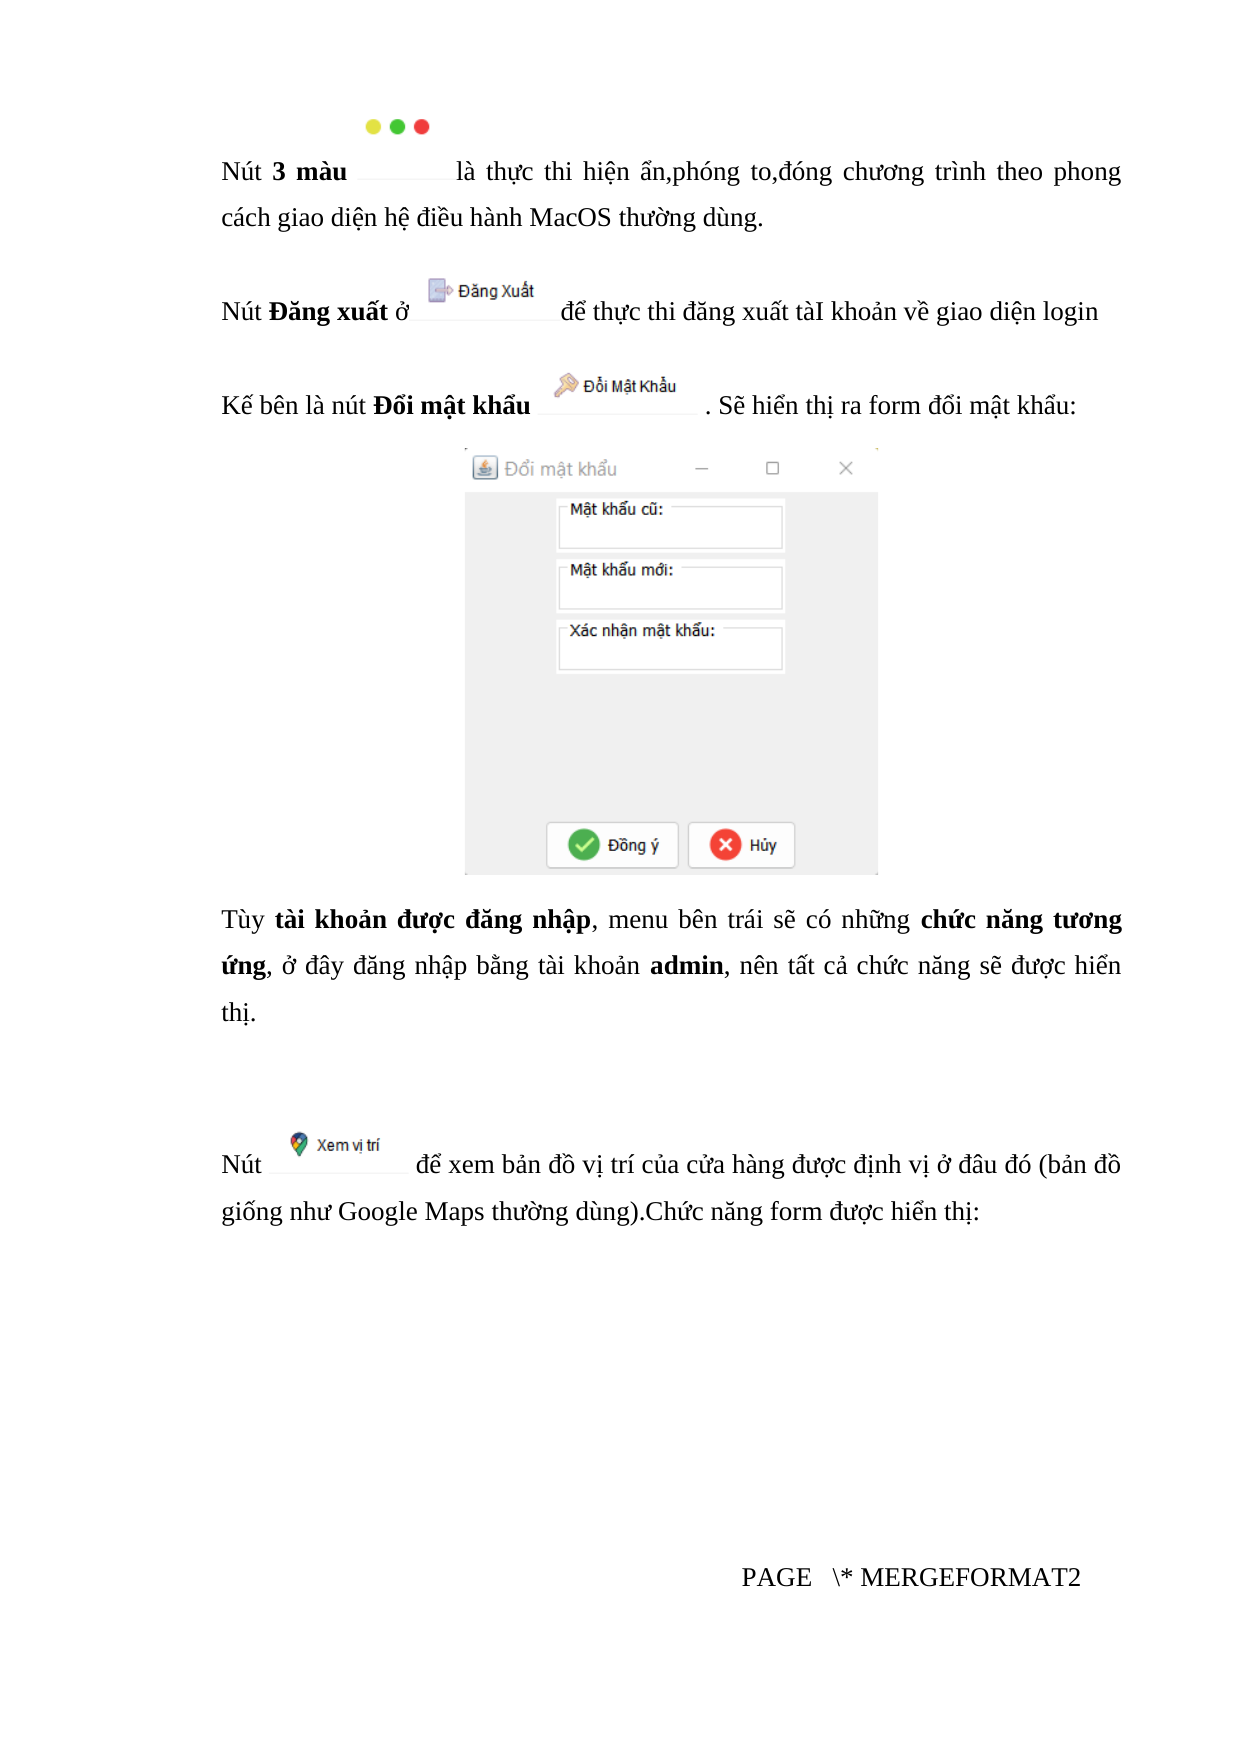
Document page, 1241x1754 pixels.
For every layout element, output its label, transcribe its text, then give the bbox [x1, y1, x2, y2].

text Nút 3 màu là thực thi hiện ẩn,phóng to,đóng chương trình theo phong cách giao diện hệ điều hành MacOS thường dùng. [221, 118, 1122, 232]
text Tùy tài khoản được đăng nhập, menu bên trái sẽ có những chức năng tương ứng, ở đây đăng nhập bằng tài khoản admin, nên tất cả chức năng sẽ được hiển thị. [221, 903, 1122, 1027]
picture [464, 448, 879, 875]
text Kế bên là nút Đổi mật khẩu . Sẽ hiển thị ra form đổi mật khẩu: [221, 354, 1122, 421]
text Nút để xem bản đồ vị trí của cửa hàng được định vị ở đâu đó (bản đồ giống như Google Maps thường dùng).Chức năng form được hiển thị: [221, 1114, 1122, 1226]
picture [409, 260, 561, 321]
text Nút Đăng xuất ởđể thực thi đăng xuất tàI khoản về giao diện login [221, 260, 1122, 326]
picture [537, 354, 698, 415]
picture [357, 118, 456, 180]
picture [268, 1114, 409, 1174]
